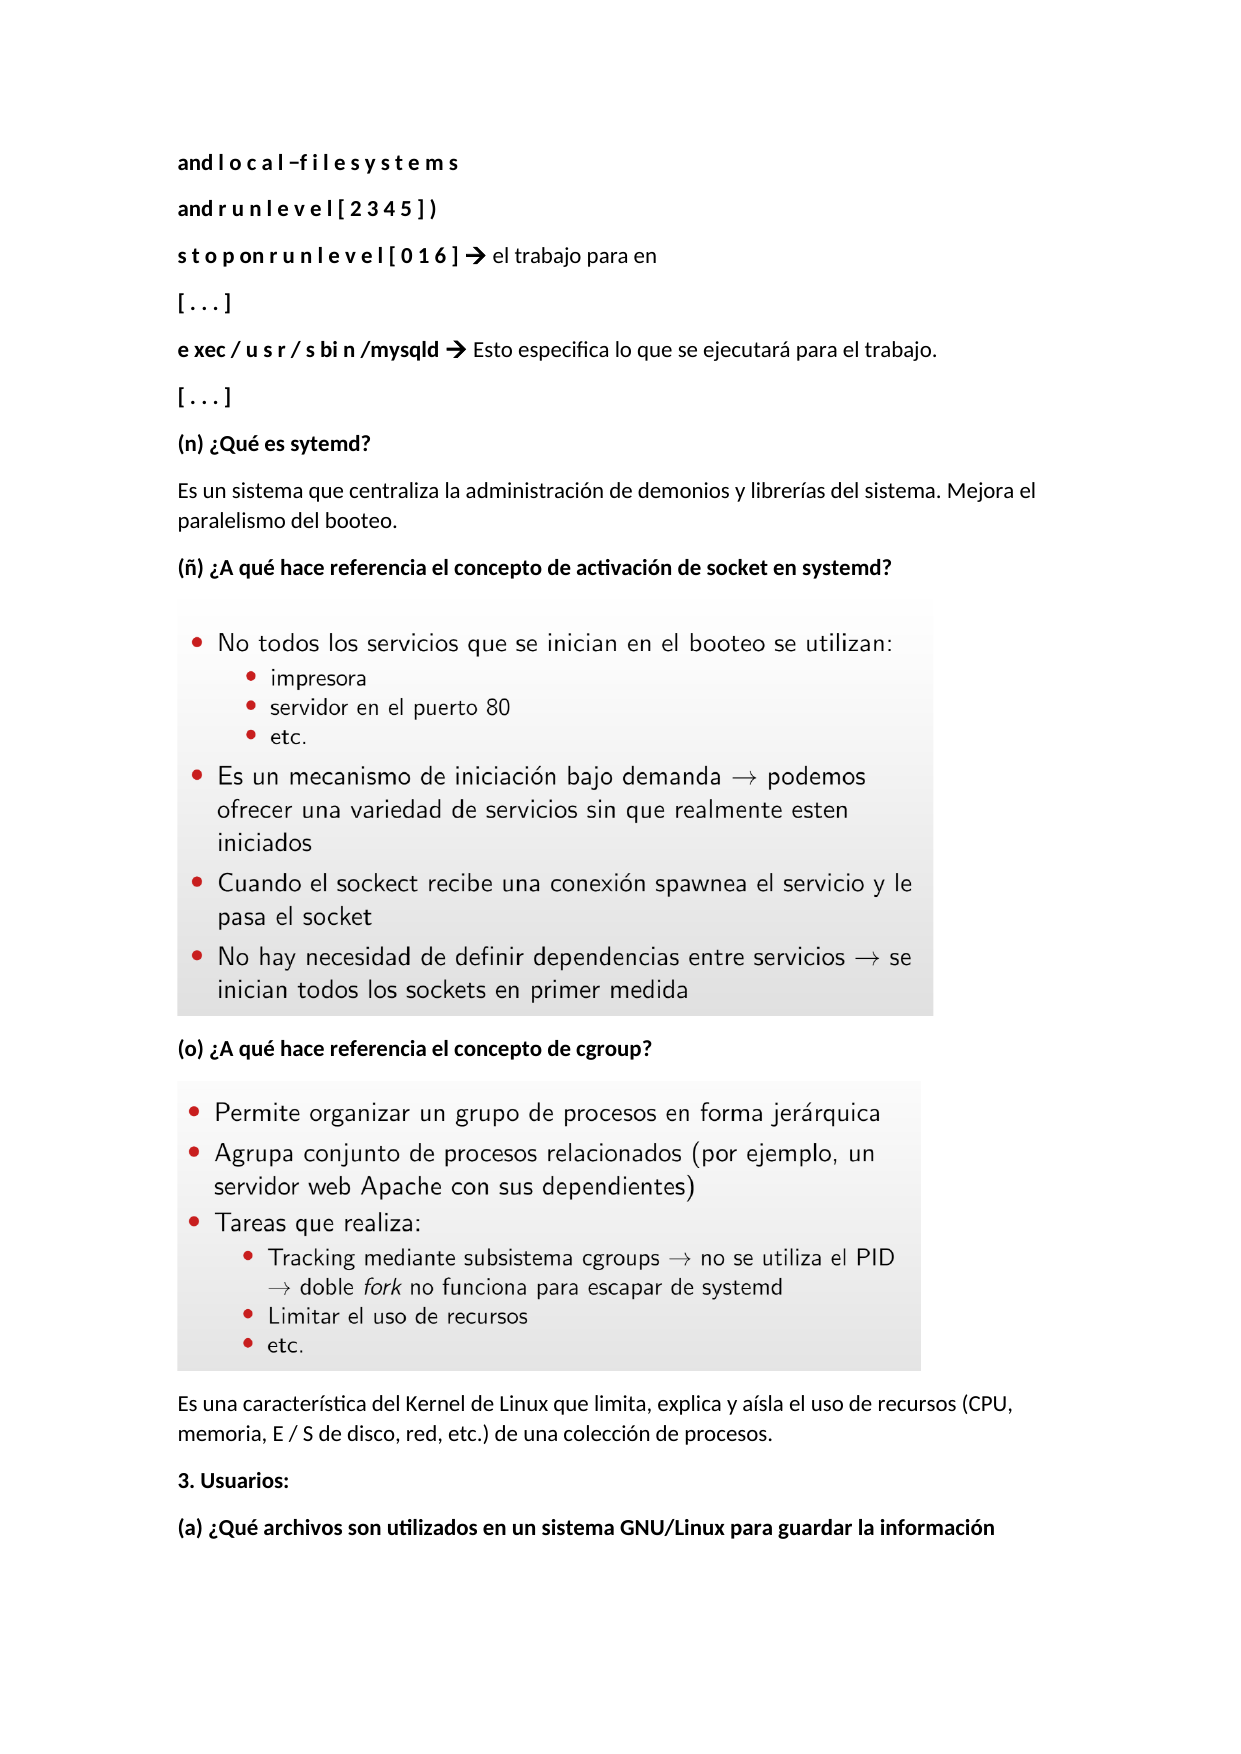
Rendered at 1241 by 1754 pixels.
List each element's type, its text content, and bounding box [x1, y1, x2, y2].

text Es una característica del Kernel de Linux que limita, explica y aísla el uso de recursos (CPU, memoria, E / S de disco, red, etc.) de una colección de procesos. [177, 1389, 1063, 1447]
text s t o p on r u n l e v e l [ 0 1 6 ] el trabajo para en [177, 241, 1063, 269]
picture [177, 1081, 921, 1371]
text Es un sistema que centraliza la administración de demonios y librerías del sistema. Mejora el paralelismo del booteo. [177, 476, 1063, 534]
text and l o c a l −f i l e s y s t e m s [177, 148, 1063, 176]
text (o) ¿A qué hace referencia el concepto de cgroup? [177, 1034, 1063, 1062]
picture [177, 599, 934, 1016]
text (a) ¿Qué archivos son utilizados en un sistema GNU/Linux para guardar la información [177, 1513, 1063, 1541]
text and r u n l e v e l [ 2 3 4 5 ] ) [177, 194, 1063, 222]
text [ . . . ] [177, 382, 1063, 410]
text e xec / u s r / s bi n /mysqld Esto especifica lo que se ejecutará para el trabajo. [177, 335, 1063, 363]
text (ñ) ¿A qué hace referencia el concepto de activación de socket en systemd? [177, 553, 1063, 581]
text [ . . . ] [177, 288, 1063, 316]
text 3. Usuarios: [177, 1466, 1063, 1494]
text (n) ¿Qué es sytemd? [177, 429, 1063, 457]
